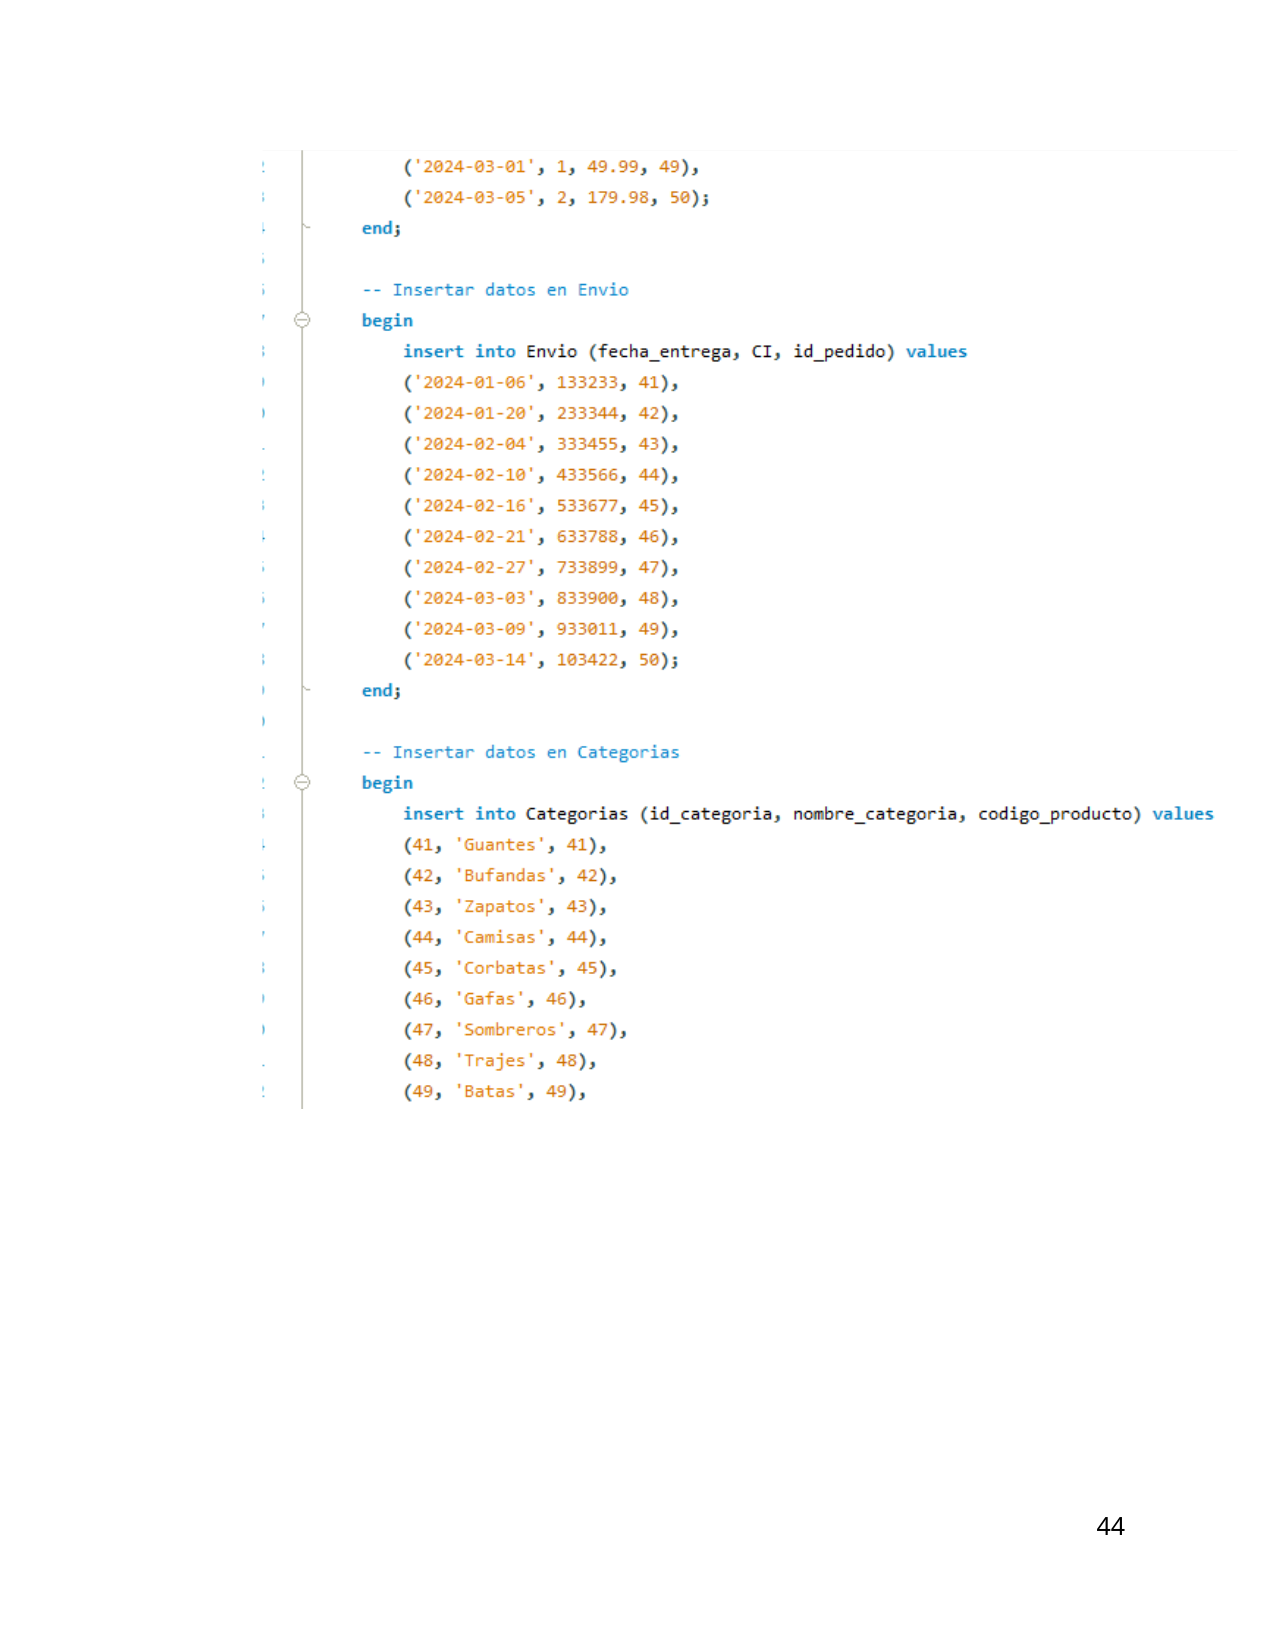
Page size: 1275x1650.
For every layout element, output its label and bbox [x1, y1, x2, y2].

picture [262, 150, 1238, 1109]
